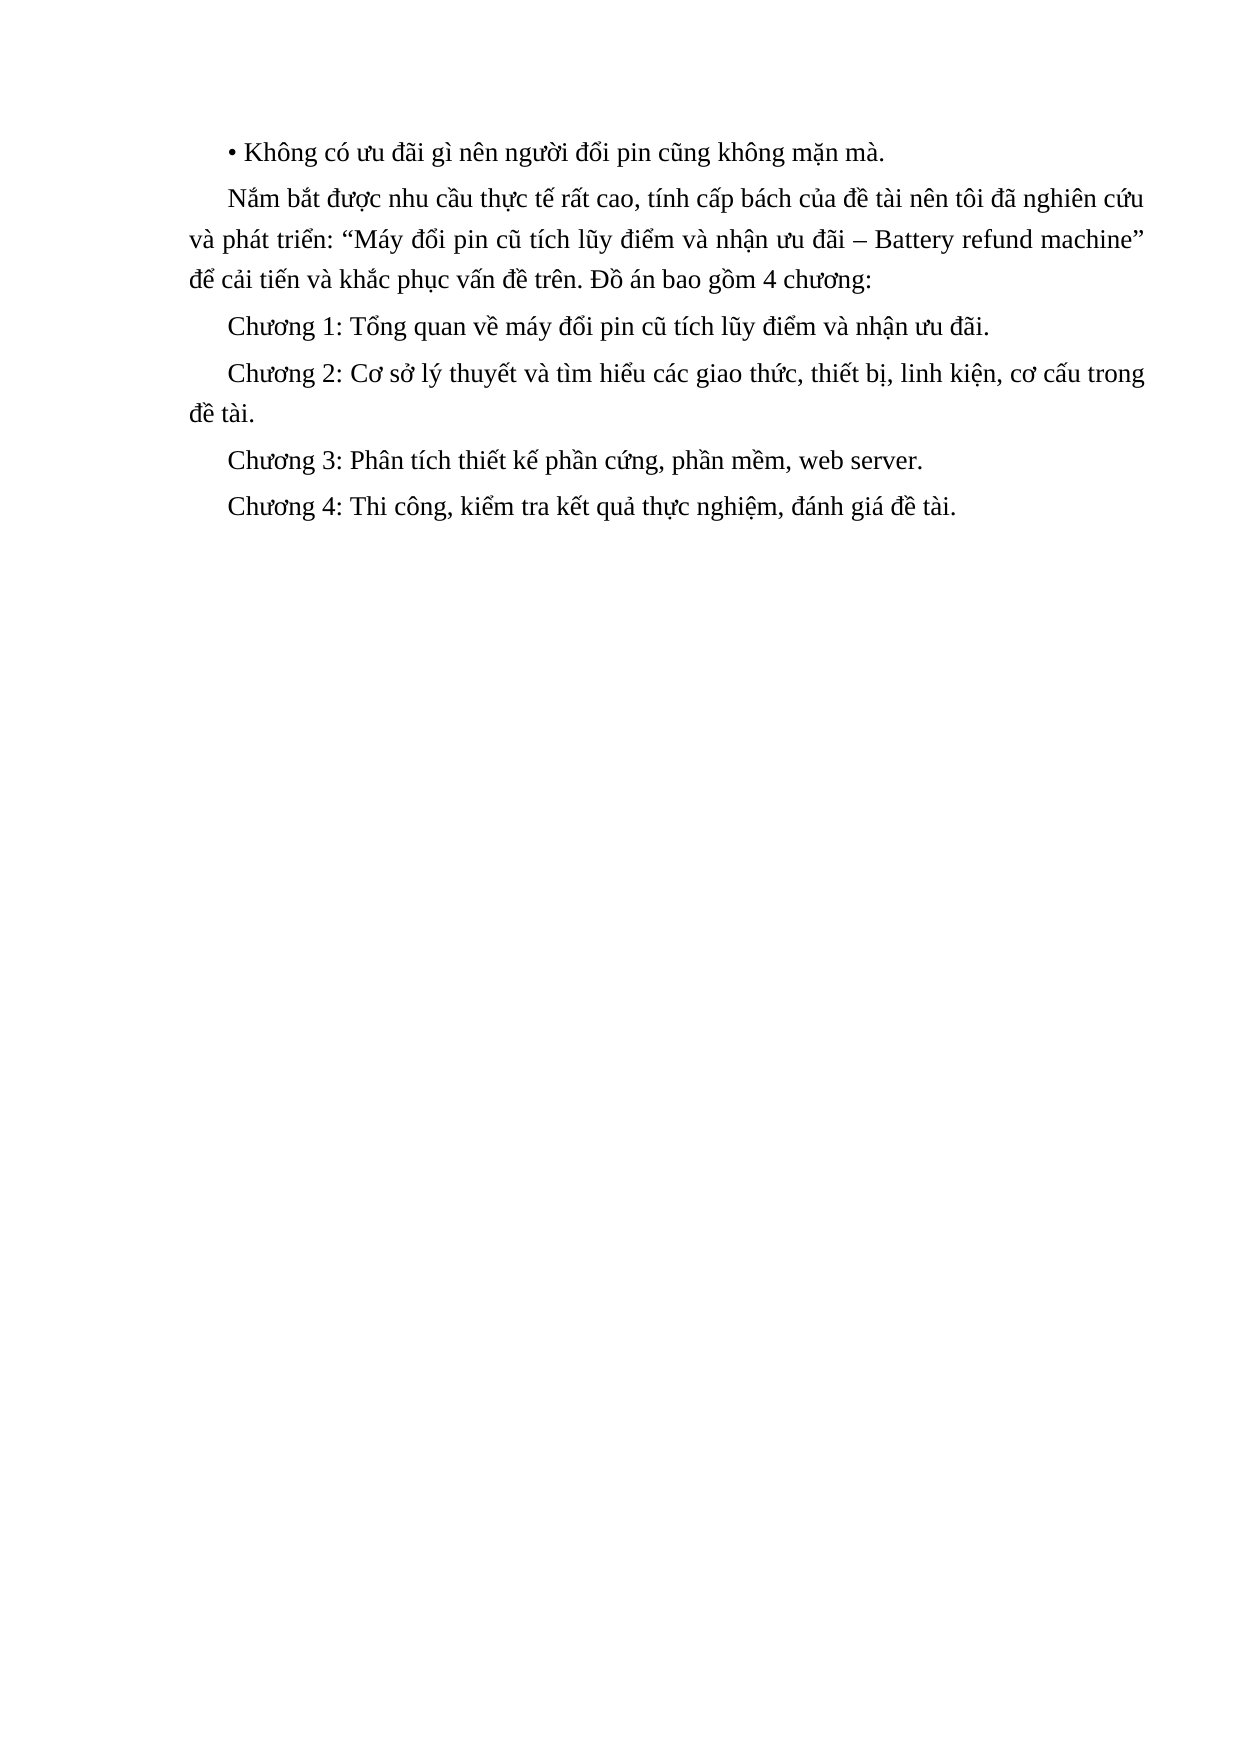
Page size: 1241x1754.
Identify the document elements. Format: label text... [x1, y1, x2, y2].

text Nắm bắt được nhu cầu thực tế rất cao, tính cấp bách của đề tài nên tôi đã nghiên cứu và phát triển: “Máy đổi pin cũ tích lũy điểm và nhận ưu đãi – Battery refund machine” để cải tiến và khắc phục vấn đề trên. Đồ án bao gồm 4 chương: [189, 182, 1146, 294]
text • Không có ưu đãi gì nên người đổi pin cũng không mặn mà. [189, 136, 1146, 167]
text Chương 1: Tổng quan về máy đổi pin cũ tích lũy điểm và nhận ưu đãi. [189, 310, 1146, 341]
text Chương 3: Phân tích thiết kế phần cứng, phần mềm, web server. [189, 444, 1146, 475]
text Chương 2: Cơ sở lý thuyết và tìm hiểu các giao thức, thiết bị, linh kiện, cơ cấu trong đề tài. [189, 357, 1146, 428]
text Chương 4: Thi công, kiểm tra kết quả thực nghiệm, đánh giá đề tài. [189, 490, 1146, 522]
